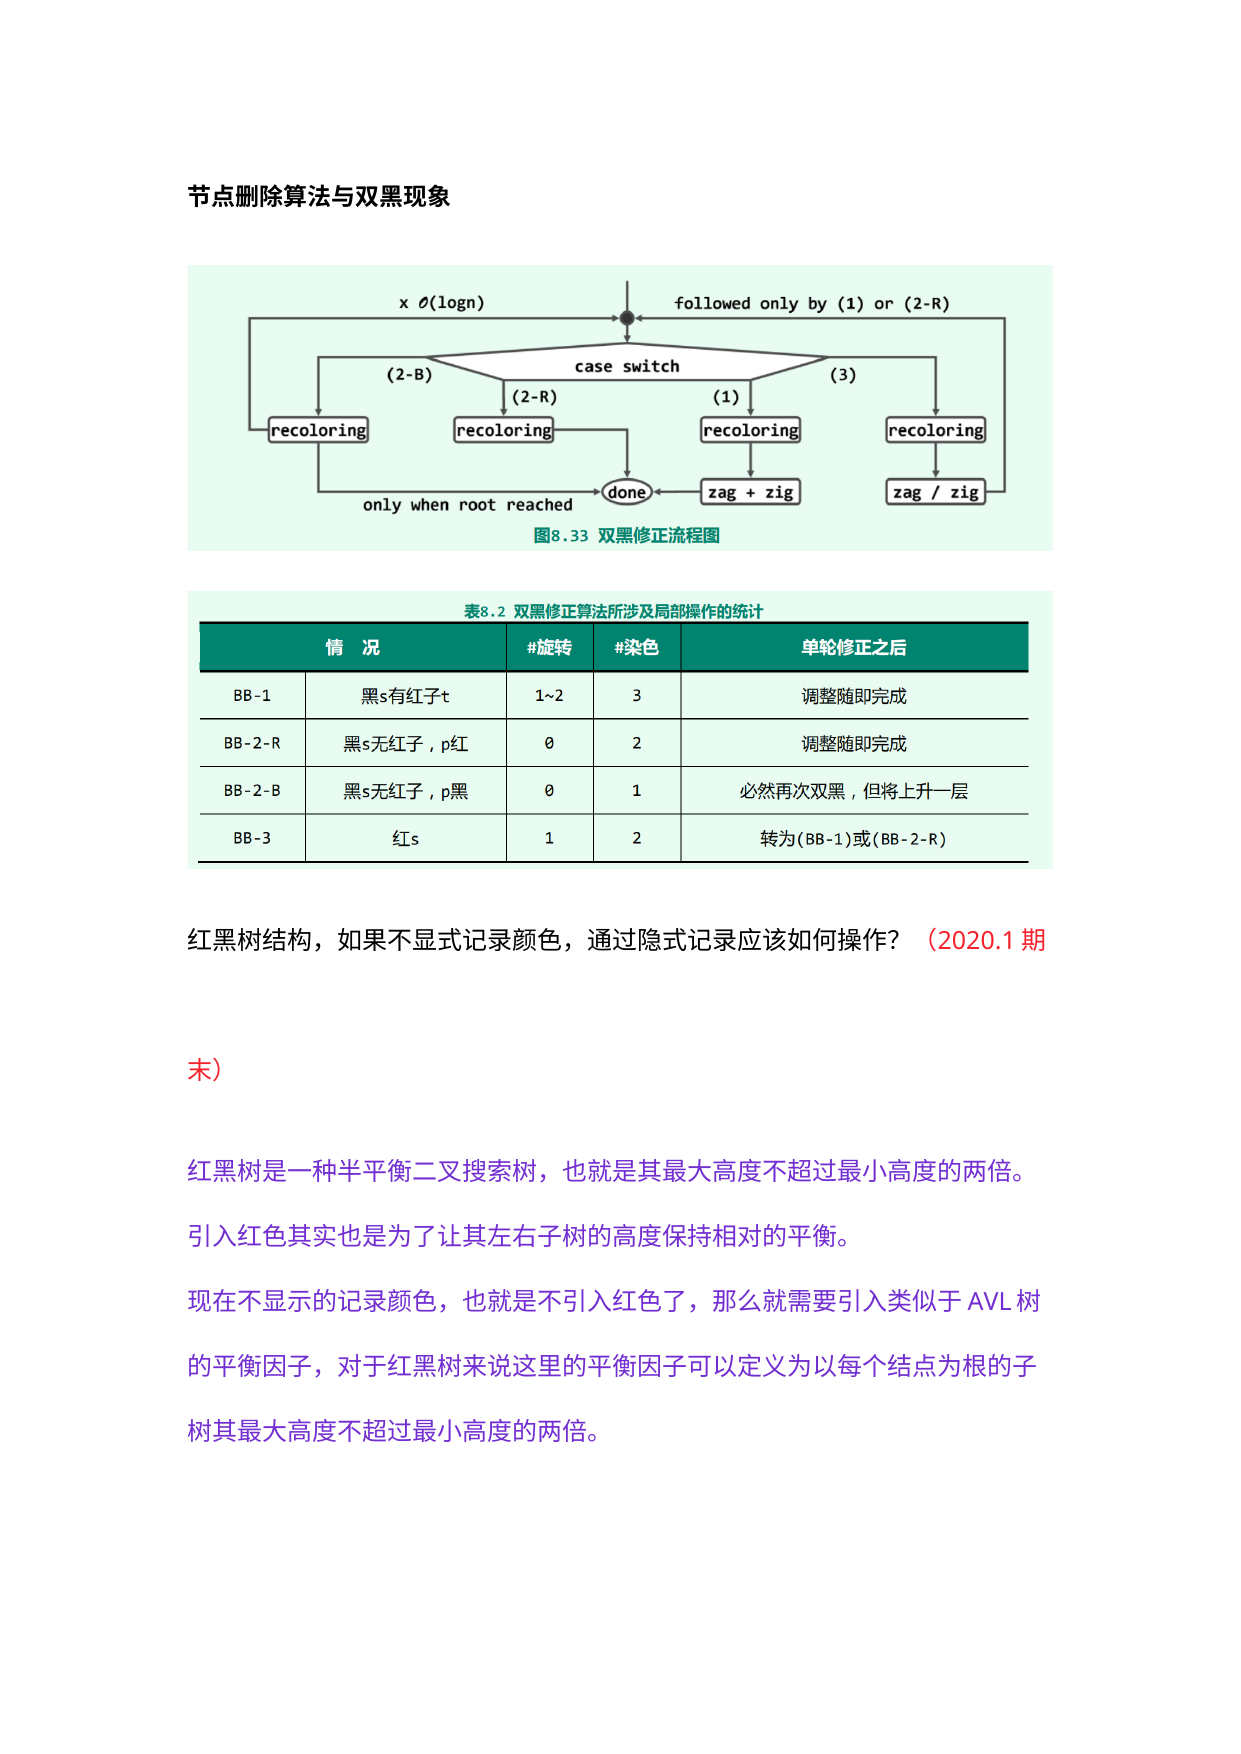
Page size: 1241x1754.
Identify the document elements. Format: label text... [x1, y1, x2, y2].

text 现在不显示的记录颜色，也就是不引入红色了，那么就需要引入类似于AVL树的平衡因子，对于红黑树来说这里的平衡因子可以定义为以每个结点为根的子树其最大高度不超过最小高度的两倍。 [187, 1267, 1053, 1462]
picture [187, 591, 1053, 869]
text 红黑树是一种半平衡二叉搜索树，也就是其最大高度不超过最小高度的两倍。 [187, 1137, 1053, 1202]
text 节点删除算法与双黑现象 [187, 162, 1053, 227]
picture [187, 265, 1053, 551]
text 红黑树结构，如果不显式记录颜色，通过隐式记录应该如何操作？（2020.1期末） [187, 906, 1053, 1101]
text 引入红色其实也是为了让其左右子树的高度保持相对的平衡。 [187, 1202, 1053, 1267]
